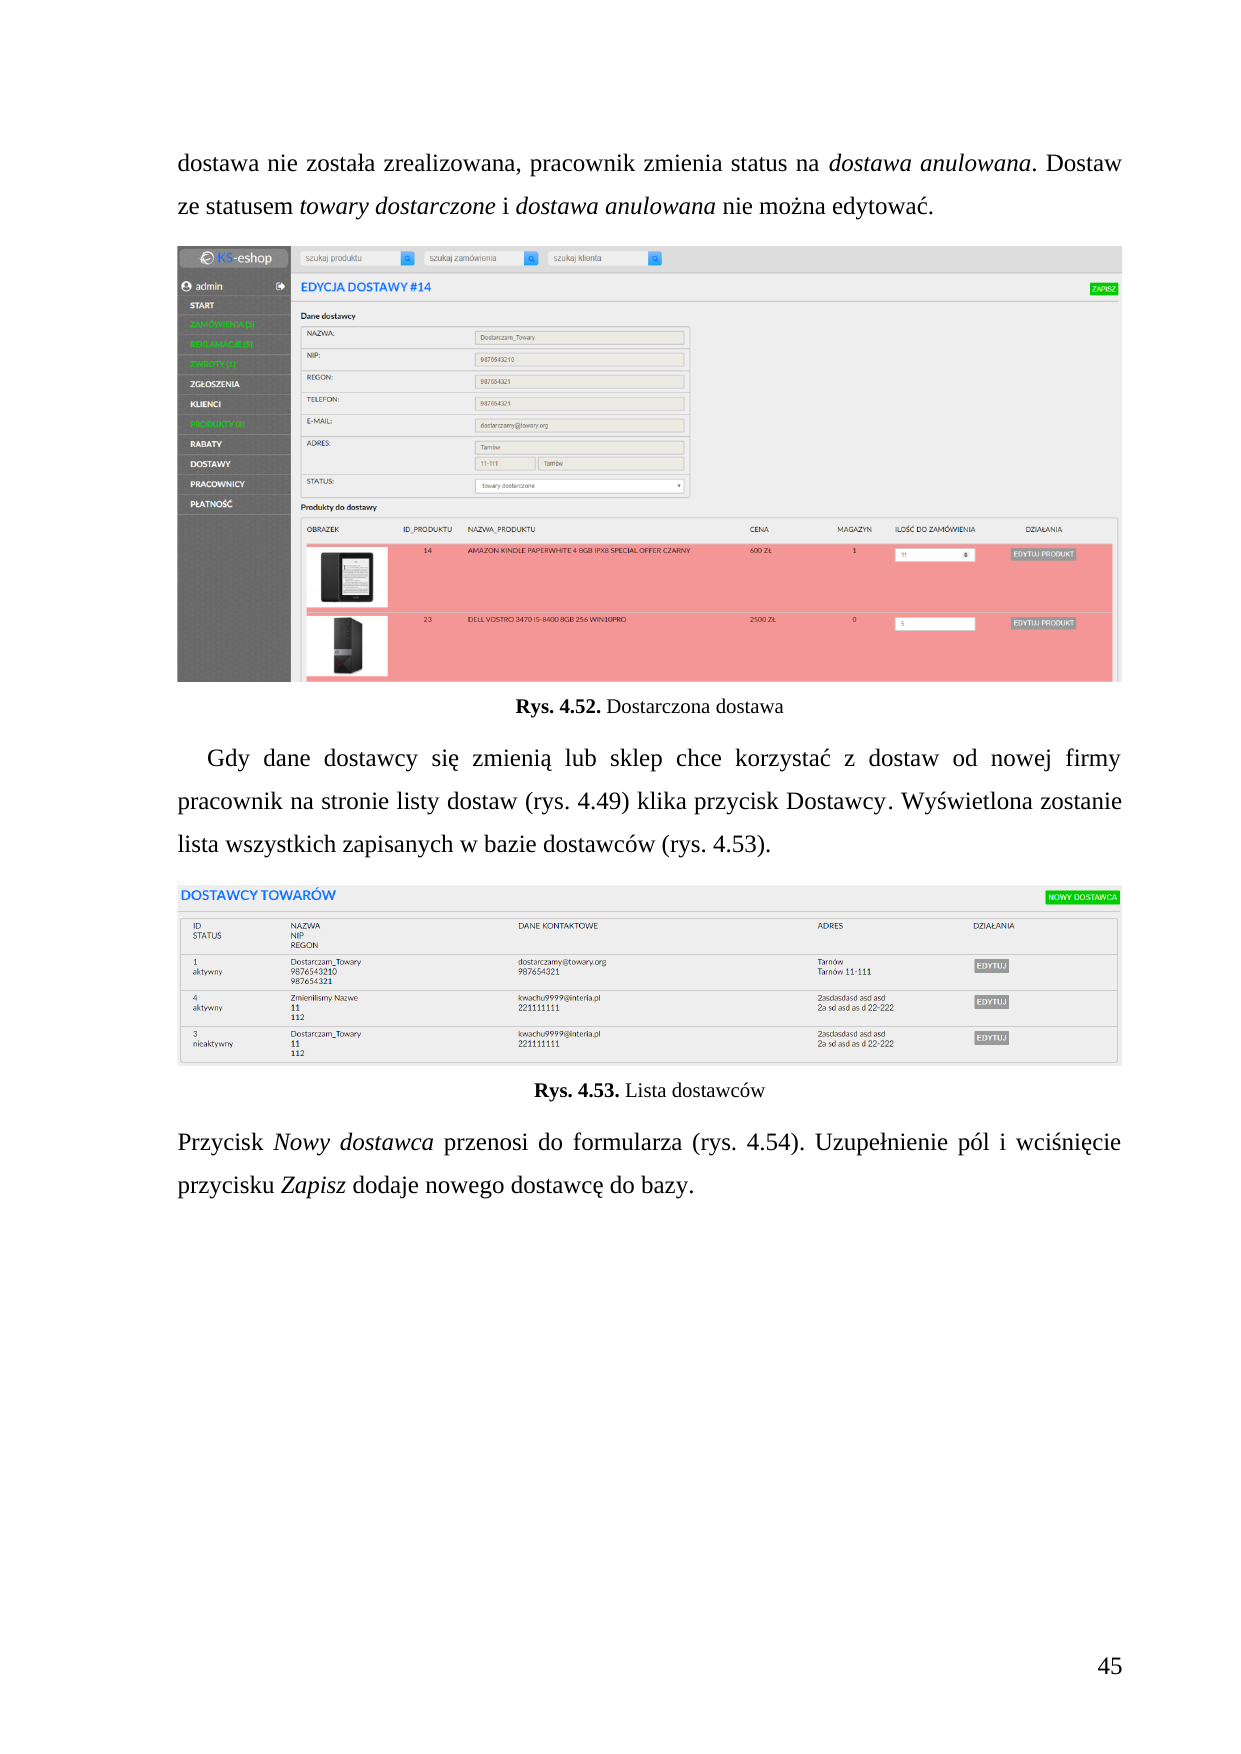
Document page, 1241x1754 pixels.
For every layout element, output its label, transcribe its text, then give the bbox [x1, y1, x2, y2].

text Rys. 4.52. Dostarczona dostawa [177, 694, 1122, 718]
text Przycisk Nowy dostawca przenosi do formularza (rys. 4.54). Uzupełnienie pól i wciśnięcie przycisku Zapisz dodaje nowego dostawcę do bazy. [177, 1127, 1122, 1199]
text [177, 148, 1122, 219]
picture [177, 246, 1123, 682]
text Rys. 4.53. Lista dostawców [177, 1078, 1122, 1102]
text Gdy dane dostawcy się zmienią lub sklep chce korzystać z dostaw od nowej firmy pracownik na stronie listy dostaw (rys. 4.49) klika przycisk Dostawcy. Wyświetlona zostanie lista wszystkich zapisanych w bazie dostawców (rys. 4.53). [177, 743, 1122, 858]
picture [177, 885, 1123, 1066]
